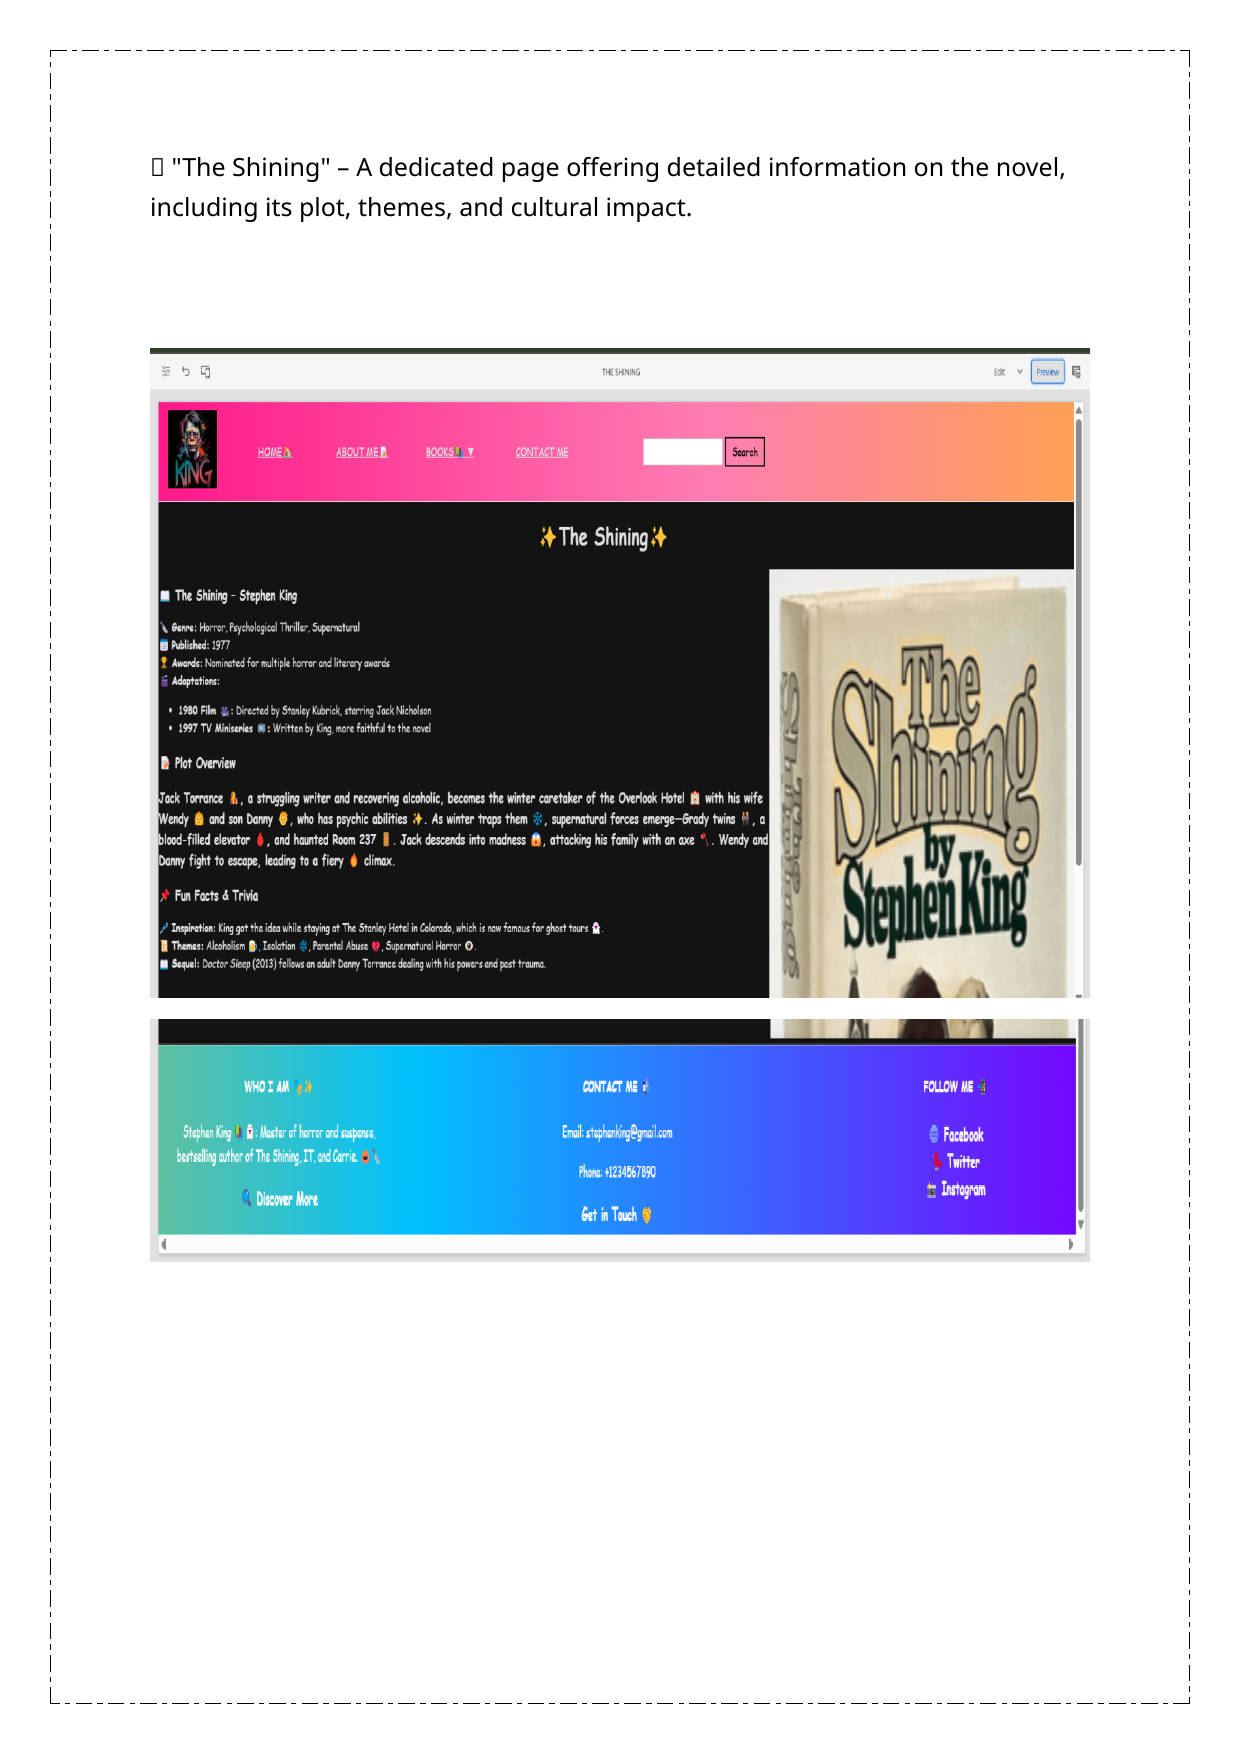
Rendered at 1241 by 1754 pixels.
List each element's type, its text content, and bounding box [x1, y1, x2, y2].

picture [150, 348, 1091, 998]
text 📖 "The Shining" – A dedicated page offering detailed information on the novel, including its plot, themes, and cultural impact. [150, 150, 1090, 223]
picture [150, 1019, 1091, 1262]
